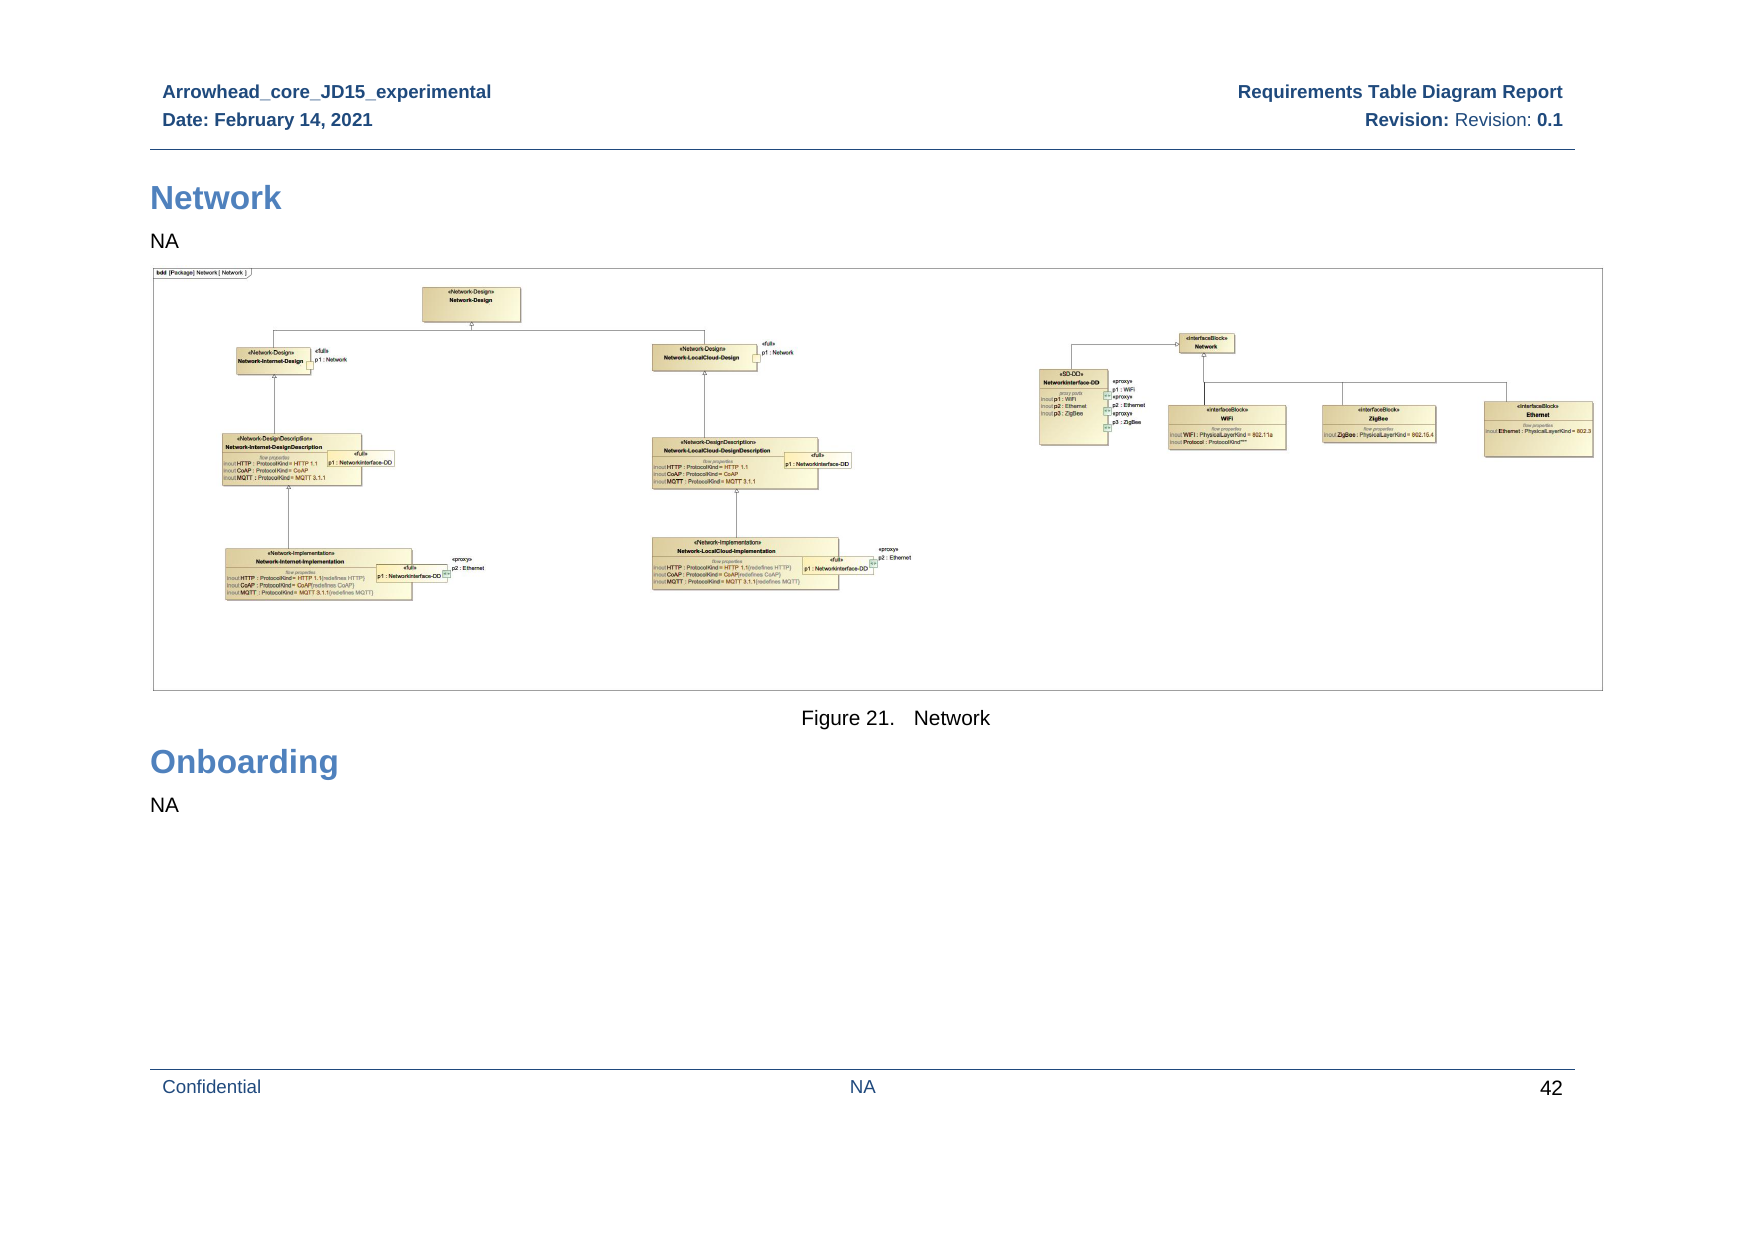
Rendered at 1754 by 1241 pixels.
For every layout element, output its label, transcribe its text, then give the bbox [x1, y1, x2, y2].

subtitle Network [150, 178, 1604, 216]
text NA [150, 793, 1604, 817]
picture [150, 265, 1604, 693]
subtitle Onboarding [150, 742, 1604, 780]
text NA [150, 229, 1604, 253]
text Network [187, 706, 1604, 729]
